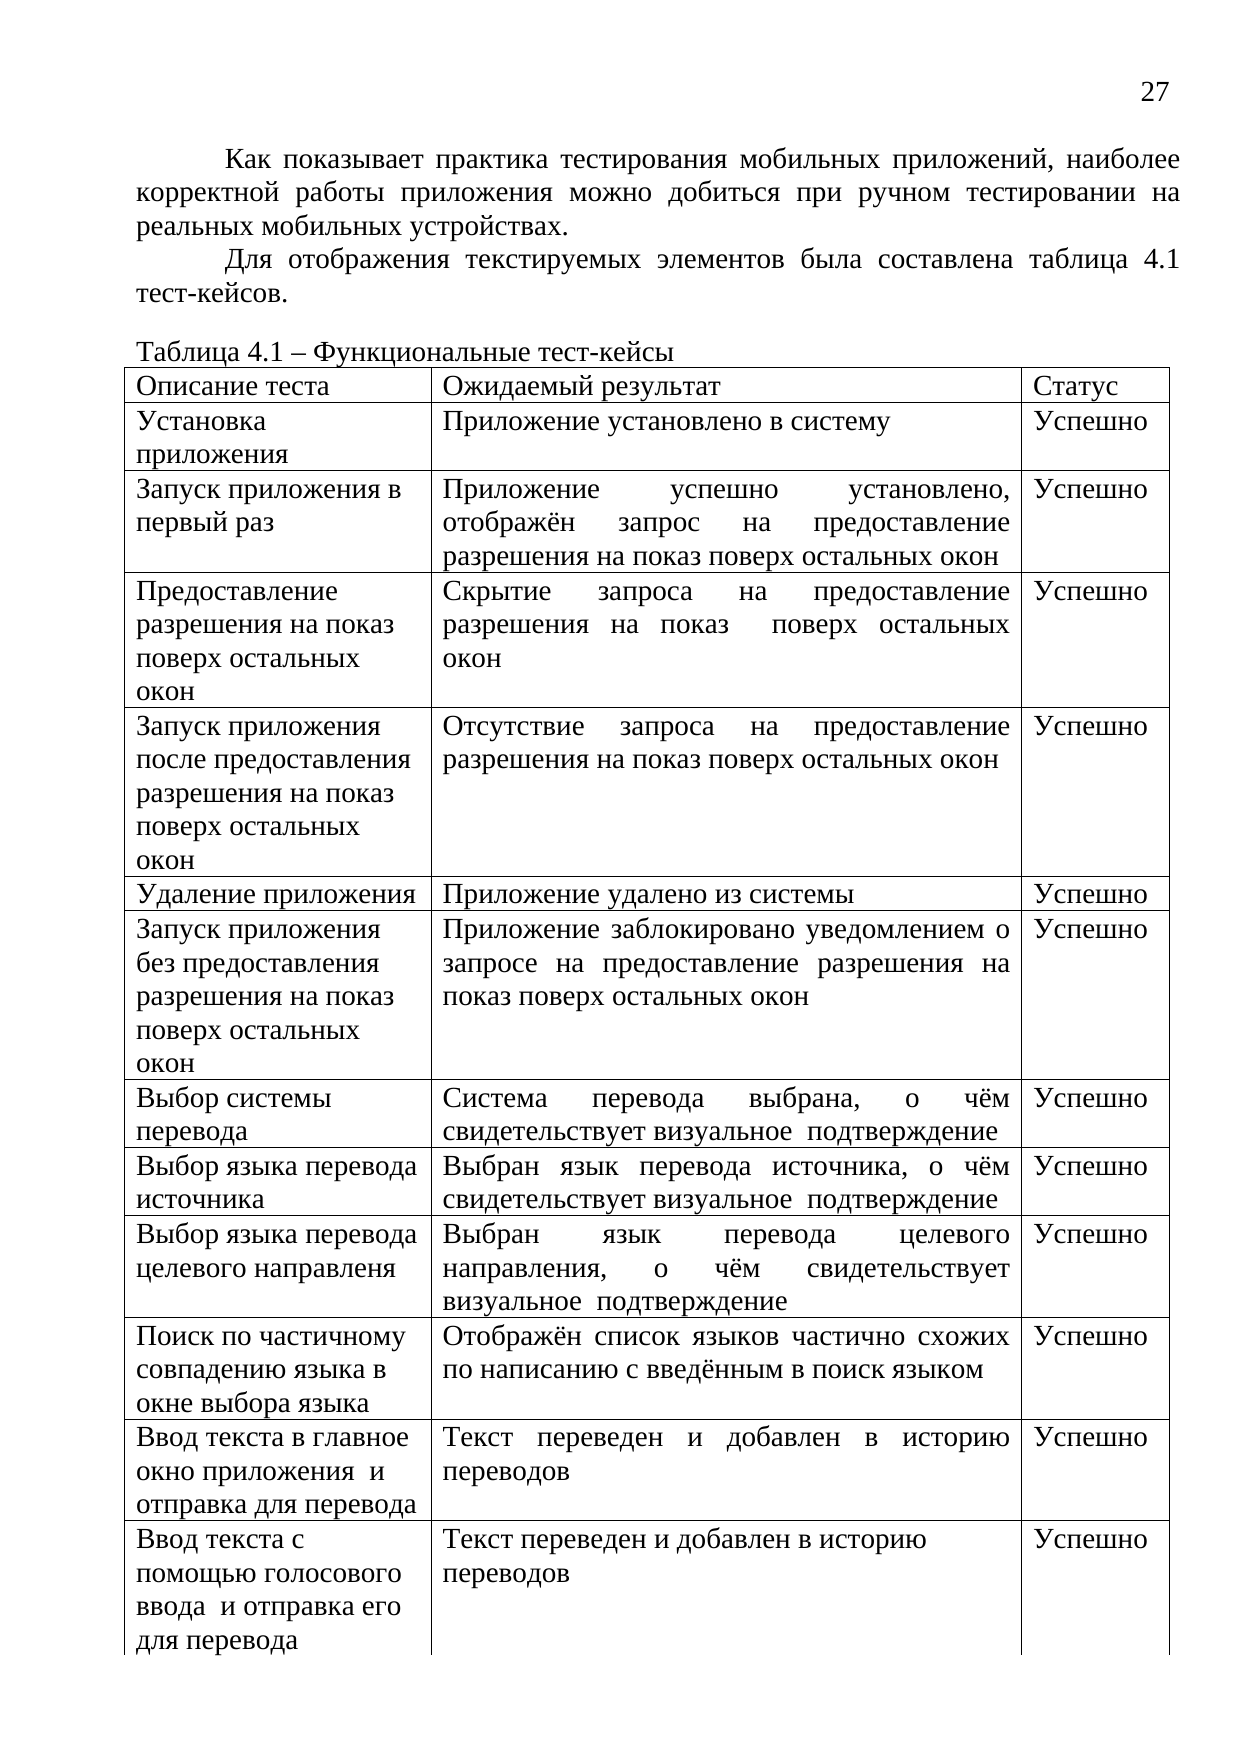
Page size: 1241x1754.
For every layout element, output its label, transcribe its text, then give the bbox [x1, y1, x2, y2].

table_cell Предоставление разрешения на показ поверх остальных окон [125, 573, 431, 707]
table_cell Запуск приложения в первый раз [125, 471, 431, 572]
table_cell Успешно [1022, 911, 1169, 1079]
table_cell Успешно [1022, 1420, 1169, 1520]
table_cell Успешно [1022, 573, 1169, 707]
table_cell Скрытие запроса на предоставление разрешения на показ поверх остальных окон [432, 573, 1021, 707]
table_cell Запуск приложения без предоставления разрешения на показ поверх остальных окон [125, 911, 431, 1079]
table_cell Текст переведен и добавлен в историю переводов [432, 1521, 1021, 1655]
table_cell Успешно [1022, 471, 1169, 572]
table_cell Успешно [1022, 1521, 1169, 1655]
text Таблица 4.1 – Функциональные тест-кейсы [136, 334, 1181, 367]
table_header Описание теста [125, 368, 431, 402]
table_cell Выбор системы перевода [125, 1080, 431, 1147]
table_cell Приложение удалено из системы [432, 877, 1021, 910]
table_cell Успешно [1022, 1080, 1169, 1147]
table_cell Выбор языка перевода целевого направленя [125, 1216, 431, 1317]
table_cell Удаление приложения [125, 877, 431, 910]
table_cell Поиск по частичному совпадению языка в окне выбора языка [125, 1318, 431, 1418]
table_cell Успешно [1022, 708, 1169, 876]
table_cell Отсутствие запроса на предоставление разрешения на показ поверх остальных окон [432, 708, 1021, 876]
text Для отображения текстируемых элементов была составлена таблица 4.1 тест-кейсов. [136, 242, 1181, 309]
table_header Ожидаемый результат [432, 368, 1021, 402]
table_cell Отображён список языков частично схожих по написанию с введённым в поиск языком [432, 1318, 1021, 1418]
table_cell Приложение установлено в систему [432, 403, 1021, 470]
table_cell Успешно [1022, 1148, 1169, 1215]
table_cell Текст переведен и добавлен в историю переводов [432, 1420, 1021, 1520]
table_cell Успешно [1022, 1318, 1169, 1418]
text Как показывает практика тестирования мобильных приложений, наиболее корректной работы приложения можно добиться при ручном тестировании на реальных мобильных устройствах. [136, 141, 1181, 242]
table_cell Выбран язык перевода целевого направления, о чём свидетельствует визуальное подтверждение [432, 1216, 1021, 1317]
table_cell Успешно [1022, 1216, 1169, 1317]
table_cell Выбран язык перевода источника, о чём свидетельствует визуальное подтверждение [432, 1148, 1021, 1215]
table_cell Запуск приложения после предоставления разрешения на показ поверх остальных окон [125, 708, 431, 876]
table_cell Успешно [1022, 877, 1169, 910]
table_cell Ввод текста в главное окно приложения и отправка для перевода [125, 1420, 431, 1520]
table_cell Успешно [1022, 403, 1169, 470]
table_cell Выбор языка перевода источника [125, 1148, 431, 1215]
table_cell Приложение успешно установлено, отображён запрос на предоставление разрешения на показ поверх остальных окон [432, 471, 1021, 572]
table_cell Установка приложения [125, 403, 431, 470]
table_cell Ввод текста с помощью голосового ввода и отправка его для перевода [125, 1521, 431, 1655]
table_header Статус [1022, 368, 1169, 402]
table_cell Система перевода выбрана, о чём свидетельствует визуальное подтверждение [432, 1080, 1021, 1147]
table_cell Приложение заблокировано уведомлением о запросе на предоставление разрешения на показ поверх остальных окон [432, 911, 1021, 1079]
